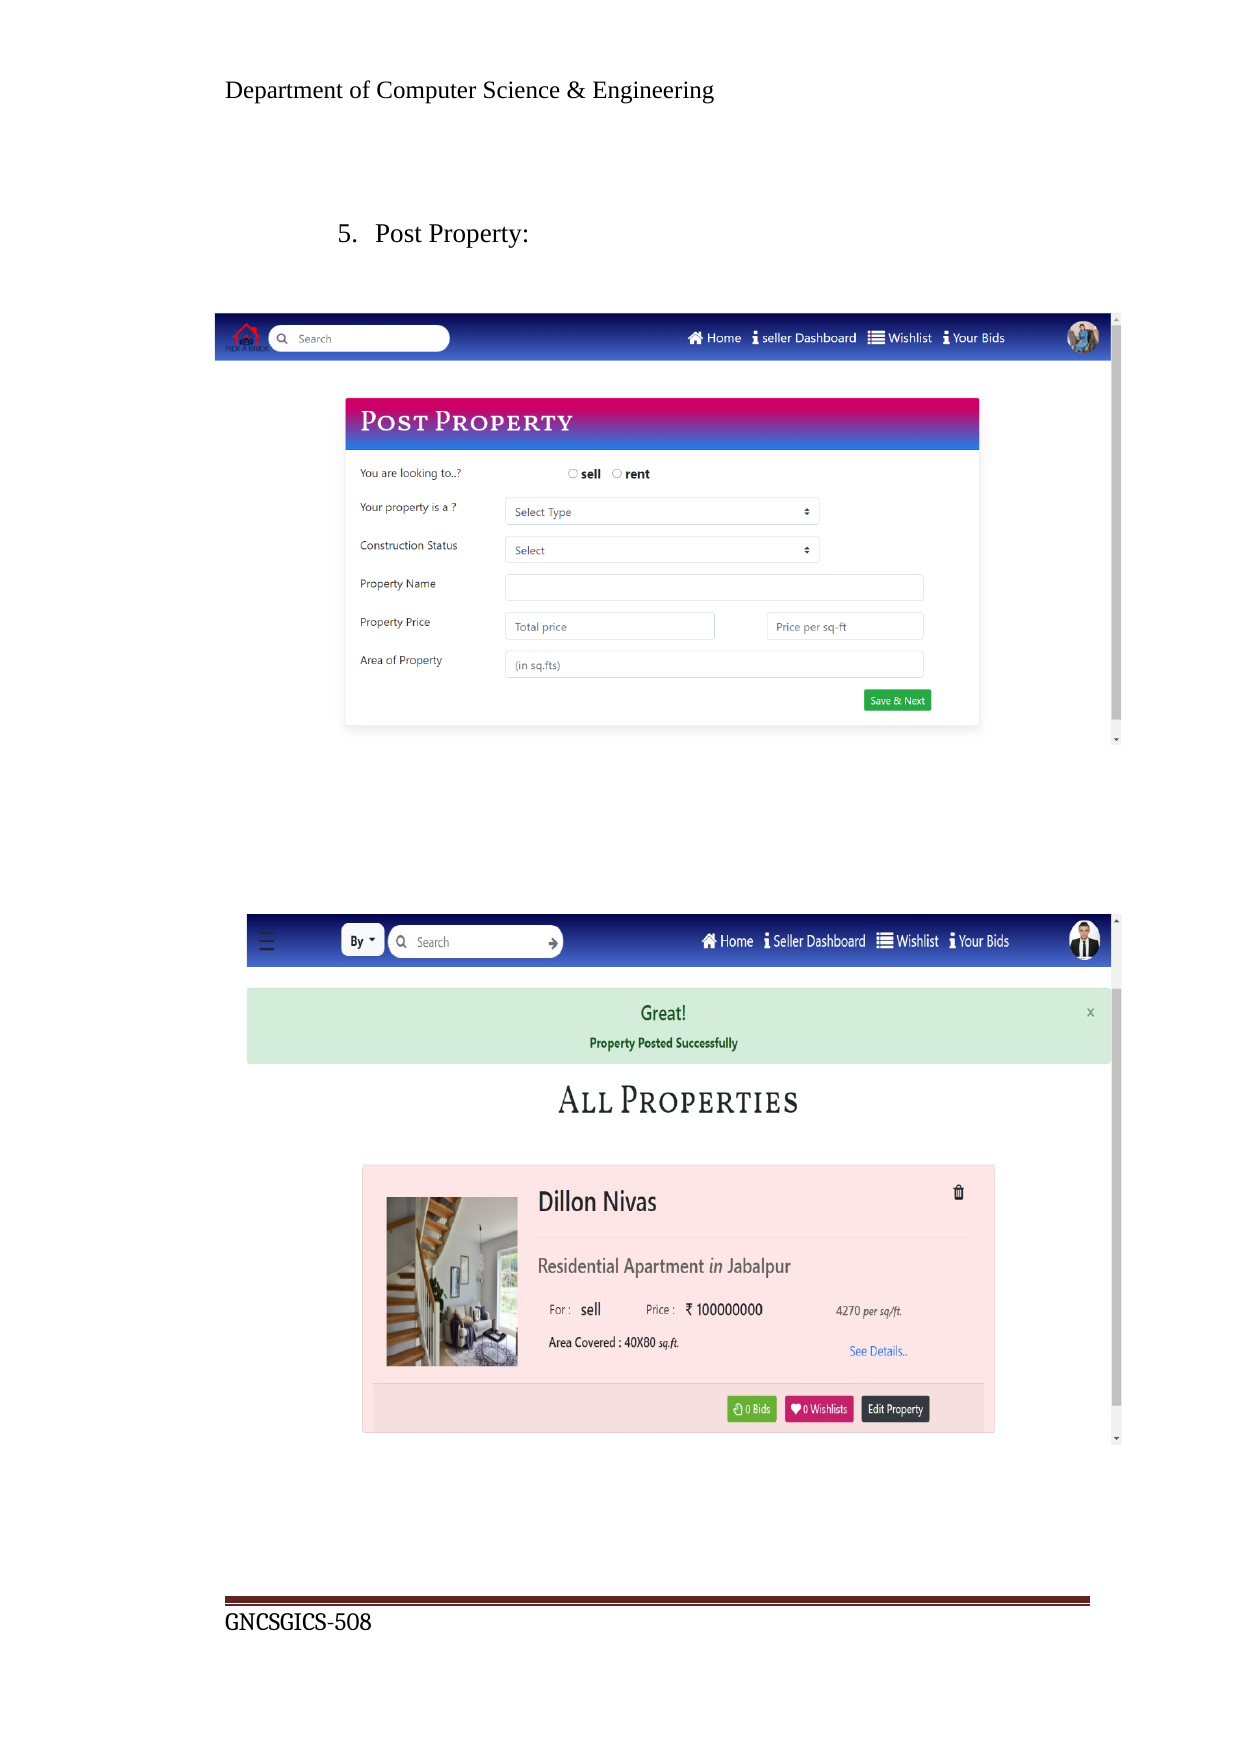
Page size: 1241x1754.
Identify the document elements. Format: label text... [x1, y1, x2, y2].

picture [214, 311, 1122, 745]
list Post Property: [337, 217, 1090, 248]
picture [246, 914, 1122, 1445]
